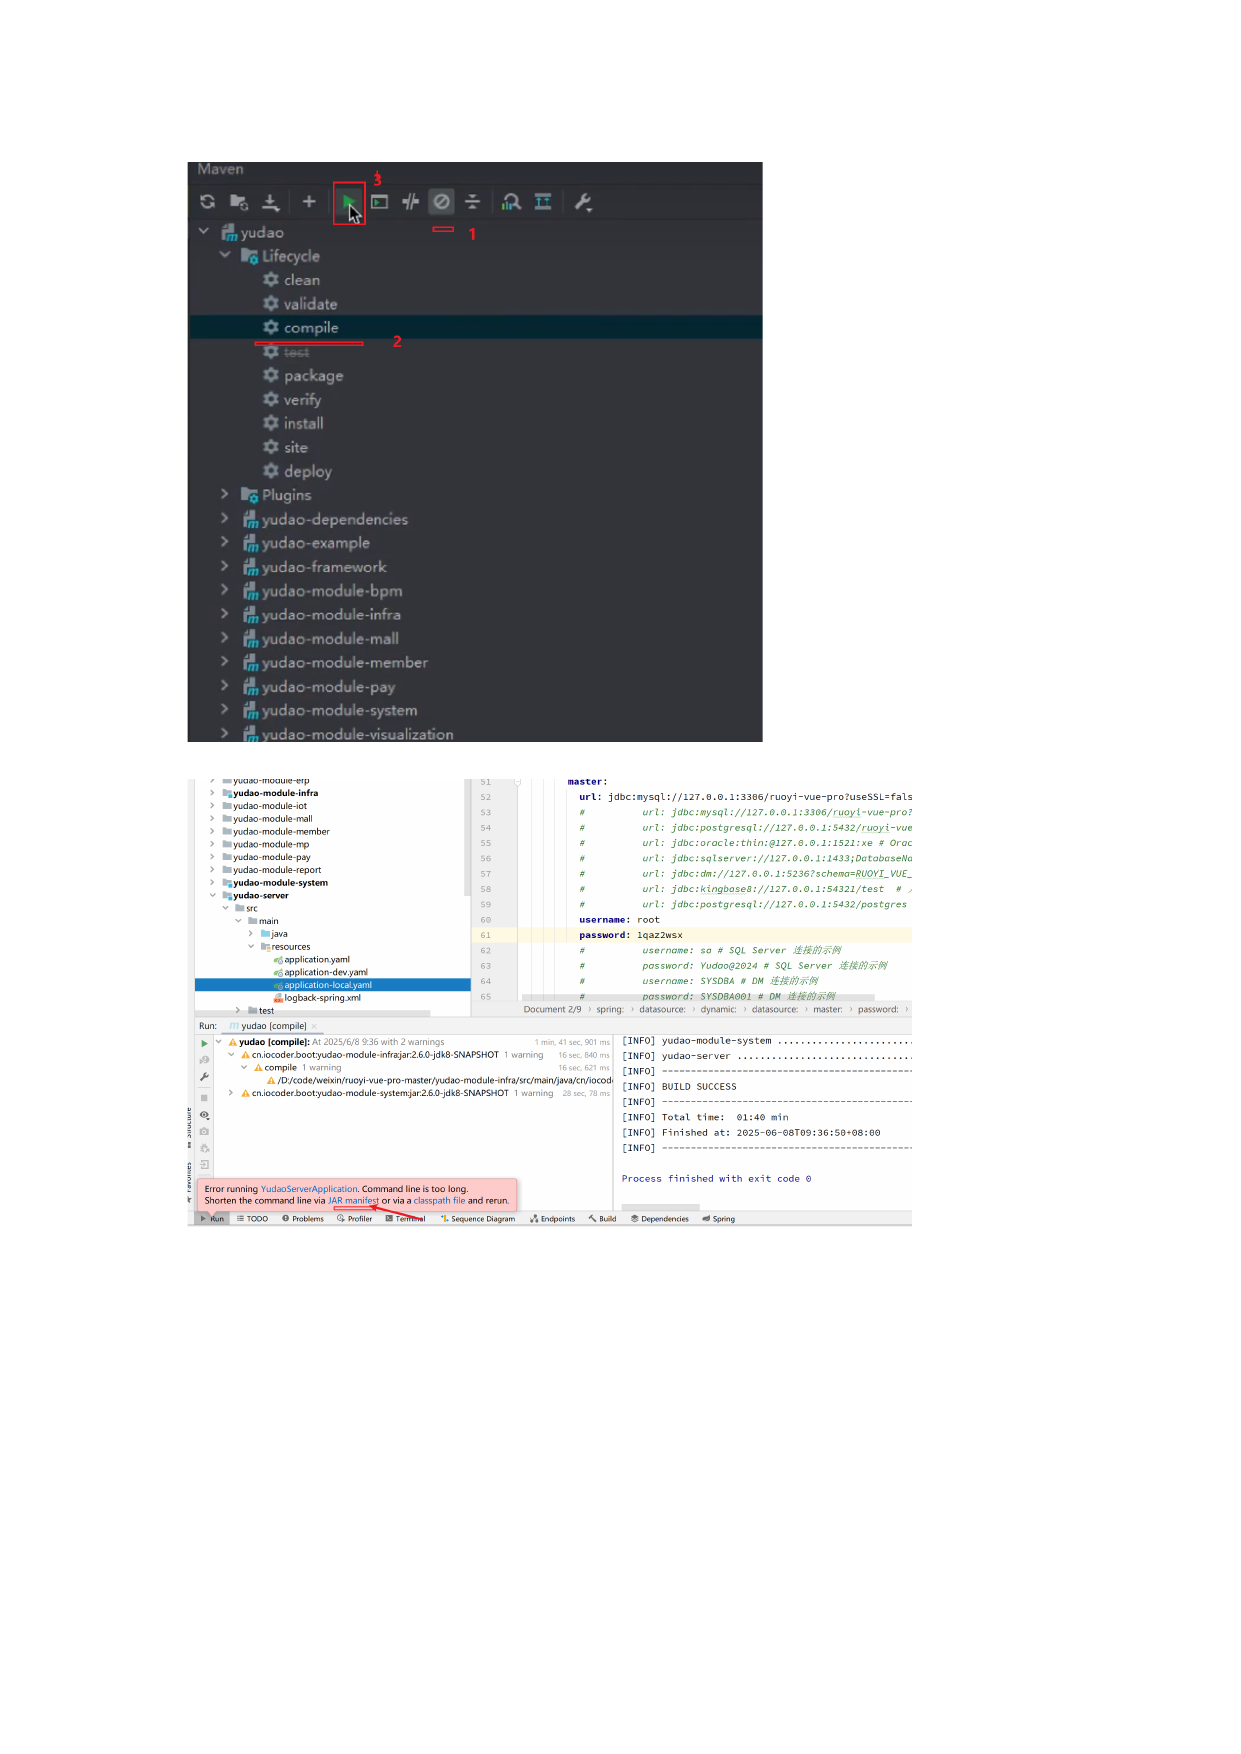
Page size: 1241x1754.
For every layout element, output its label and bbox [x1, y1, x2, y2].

picture [187, 162, 763, 742]
picture [187, 779, 912, 1227]
